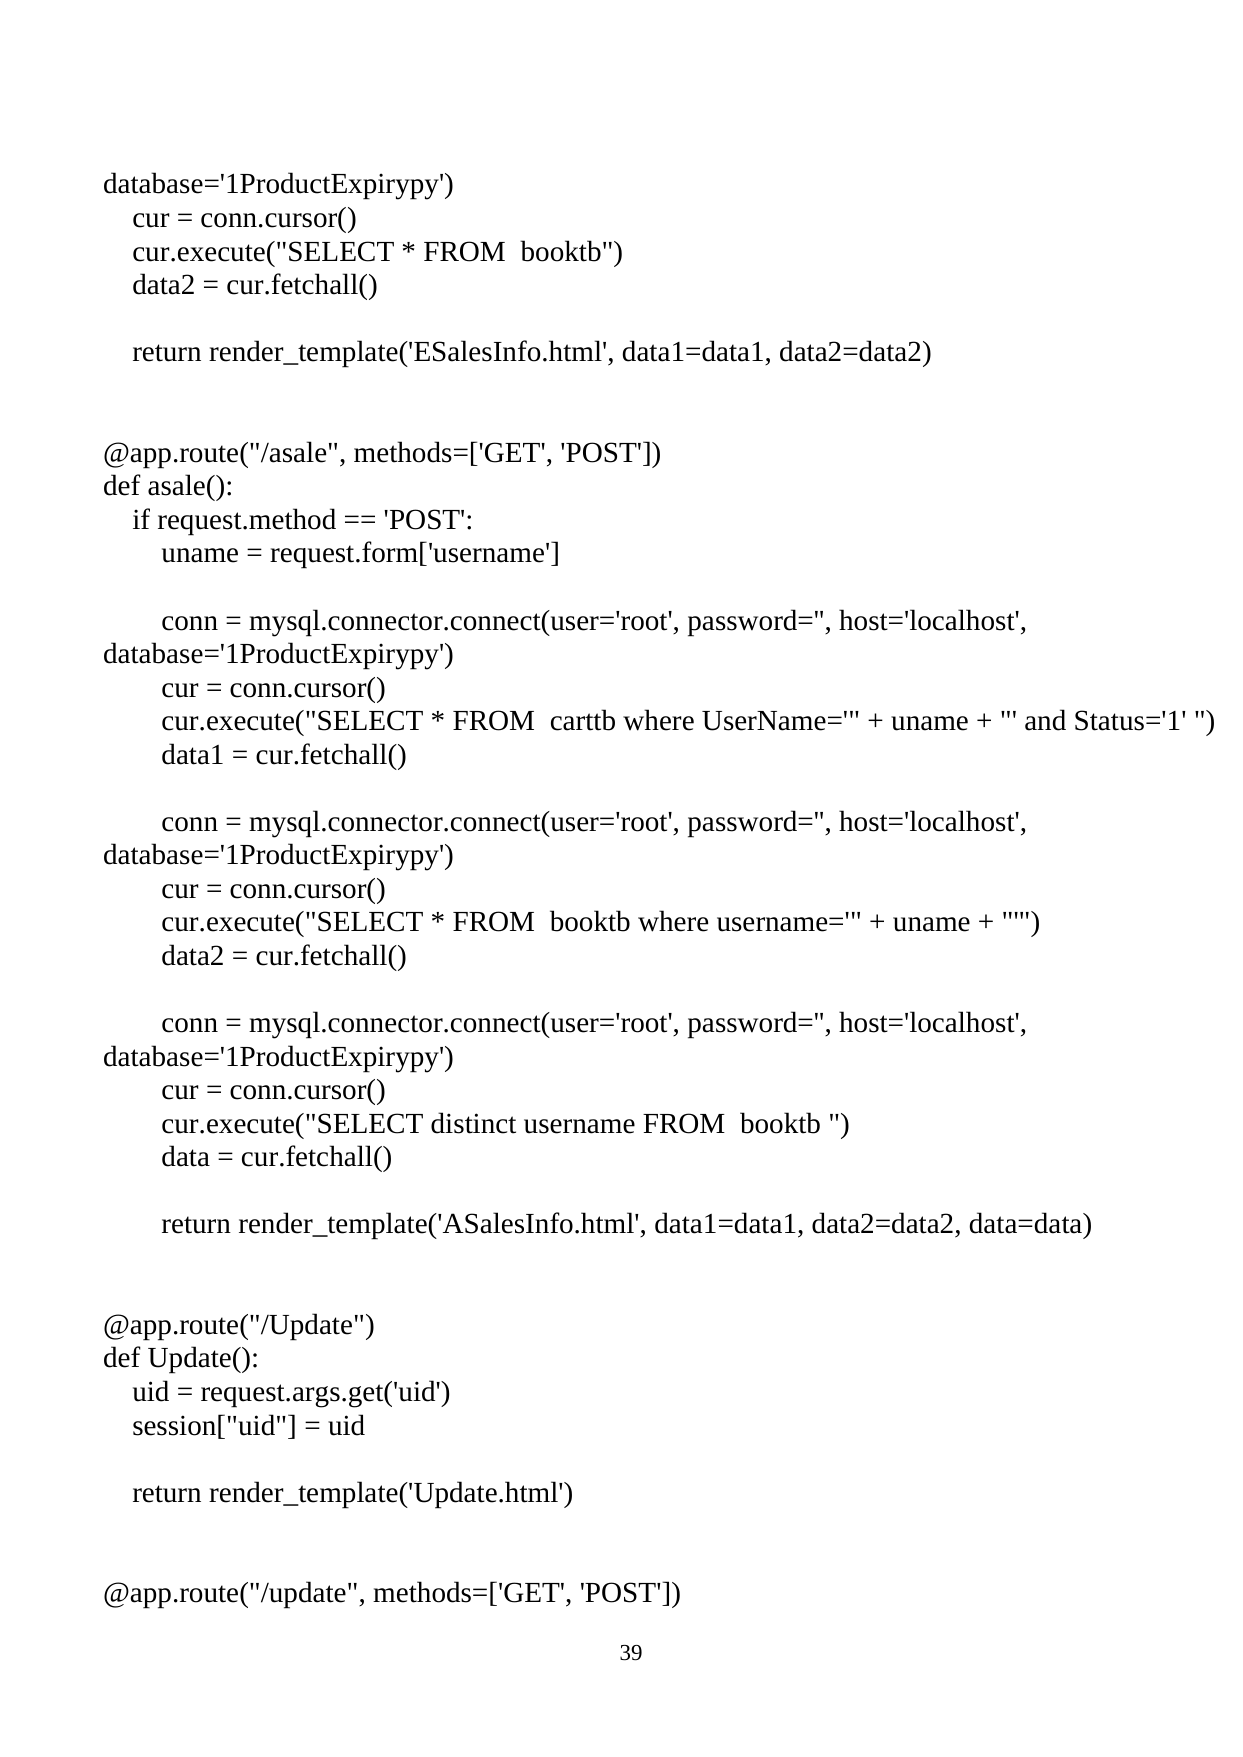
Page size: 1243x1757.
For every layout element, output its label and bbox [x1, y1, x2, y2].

text [44, 167, 1218, 1609]
